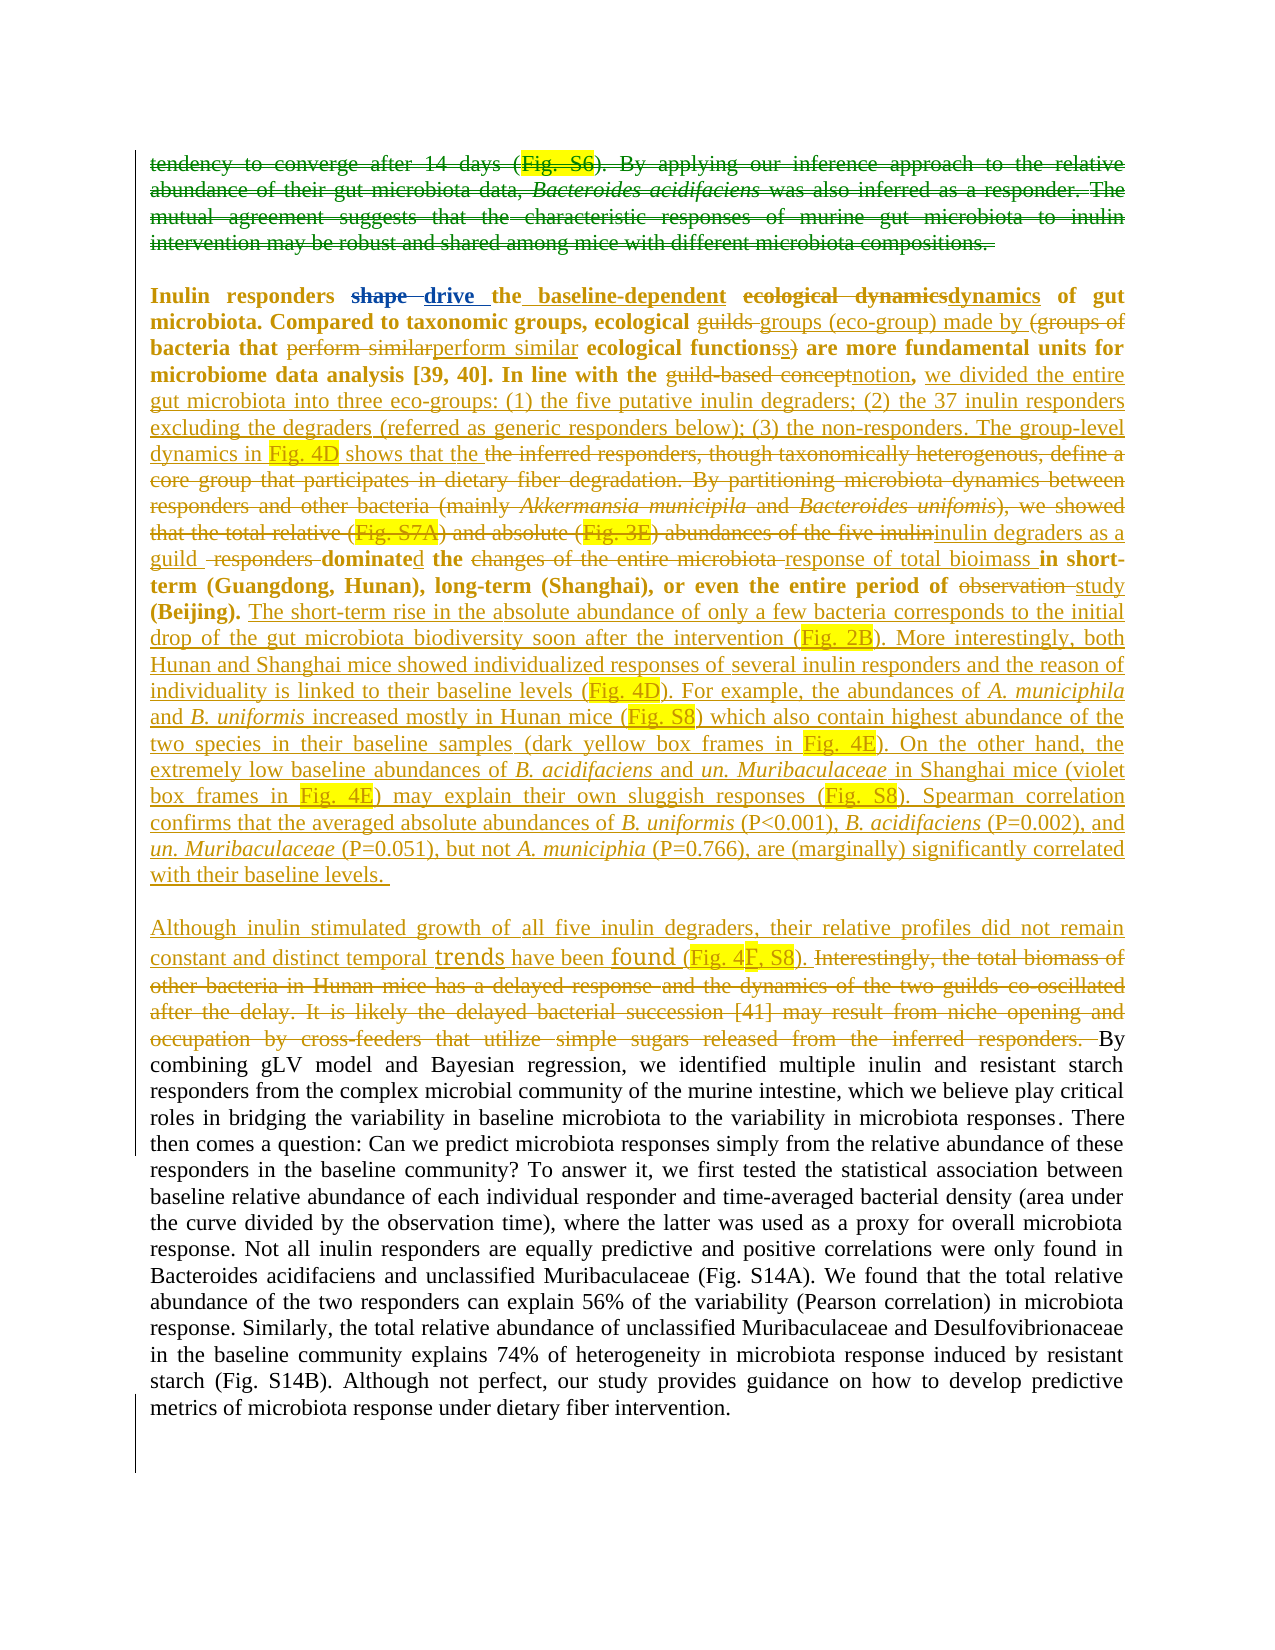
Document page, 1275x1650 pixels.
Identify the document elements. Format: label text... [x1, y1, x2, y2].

text Inulin responders the of gut microbiota. Compared to taxonomic groups, ecological bacteria that ecological function are more fundamental units for microbiome data analysis [39, 40]. In line with the , dominate the in short-term (Guangdong, Hunan), long-term (Shanghai), or even the entire period of (Beijing). [150, 411, 1125, 436]
text Inulin responders the of gut microbiota. Compared to taxonomic groups, ecological bacteria that ecological function are more fundamental units for microbiome data analysis [39, 40]. In line with the , dominate the in short-term (Guangdong, Hunan), long-term (Shanghai), or even the entire period of (Beijing). [150, 833, 1125, 858]
text Inulin responders the of gut microbiota. Compared to taxonomic groups, ecological bacteria that ecological function are more fundamental units for microbiome data analysis [39, 40]. In line with the , dominate the in short-term (Guangdong, Hunan), long-term (Shanghai), or even the entire period of (Beijing). [150, 859, 1125, 888]
text Inulin responders the of gut microbiota. Compared to taxonomic groups, ecological bacteria that ecological function are more fundamental units for microbiome data analysis [39, 40]. In line with the , dominate the in short-term (Guangdong, Hunan), long-term (Shanghai), or even the entire period of (Beijing). [150, 508, 1125, 647]
text Inulin responders the of gut microbiota. Compared to taxonomic groups, ecological bacteria that ecological function are more fundamental units for microbiome data analysis [39, 40]. In line with the , dominate the in short-term (Guangdong, Hunan), long-term (Shanghai), or even the entire period of (Beijing). [150, 701, 1125, 779]
text Inulin responders the of gut microbiota. Compared to taxonomic groups, ecological bacteria that ecological function are more fundamental units for microbiome data analysis [39, 40]. In line with the , dominate the in short-term (Guangdong, Hunan), long-term (Shanghai), or even the entire period of (Beijing). [150, 282, 1125, 410]
text Inulin responders the of gut microbiota. Compared to taxonomic groups, ecological bacteria that ecological function are more fundamental units for microbiome data analysis [39, 40]. In line with the , dominate the in short-term (Guangdong, Hunan), long-term (Shanghai), or even the entire period of (Beijing). [150, 437, 1125, 481]
text Inulin responders the of gut microbiota. Compared to taxonomic groups, ecological bacteria that ecological function are more fundamental units for microbiome data analysis [39, 40]. In line with the , dominate the in short-term (Guangdong, Hunan), long-term (Shanghai), or even the entire period of (Beijing). [150, 780, 1125, 805]
text Inulin responders the of gut microbiota. Compared to taxonomic groups, ecological bacteria that ecological function are more fundamental units for microbiome data analysis [39, 40]. In line with the , dominate the in short-term (Guangdong, Hunan), long-term (Shanghai), or even the entire period of (Beijing). [150, 807, 1125, 832]
text Inulin responders the of gut microbiota. Compared to taxonomic groups, ecological bacteria that ecological function are more fundamental units for microbiome data analysis [39, 40]. In line with the , dominate the in short-term (Guangdong, Hunan), long-term (Shanghai), or even the entire period of (Beijing). [150, 649, 1125, 674]
text Inulin responders the of gut microbiota. Compared to taxonomic groups, ecological bacteria that ecological function are more fundamental units for microbiome data analysis [39, 40]. In line with the , dominate the in short-term (Guangdong, Hunan), long-term (Shanghai), or even the entire period of (Beijing). [150, 482, 1125, 507]
